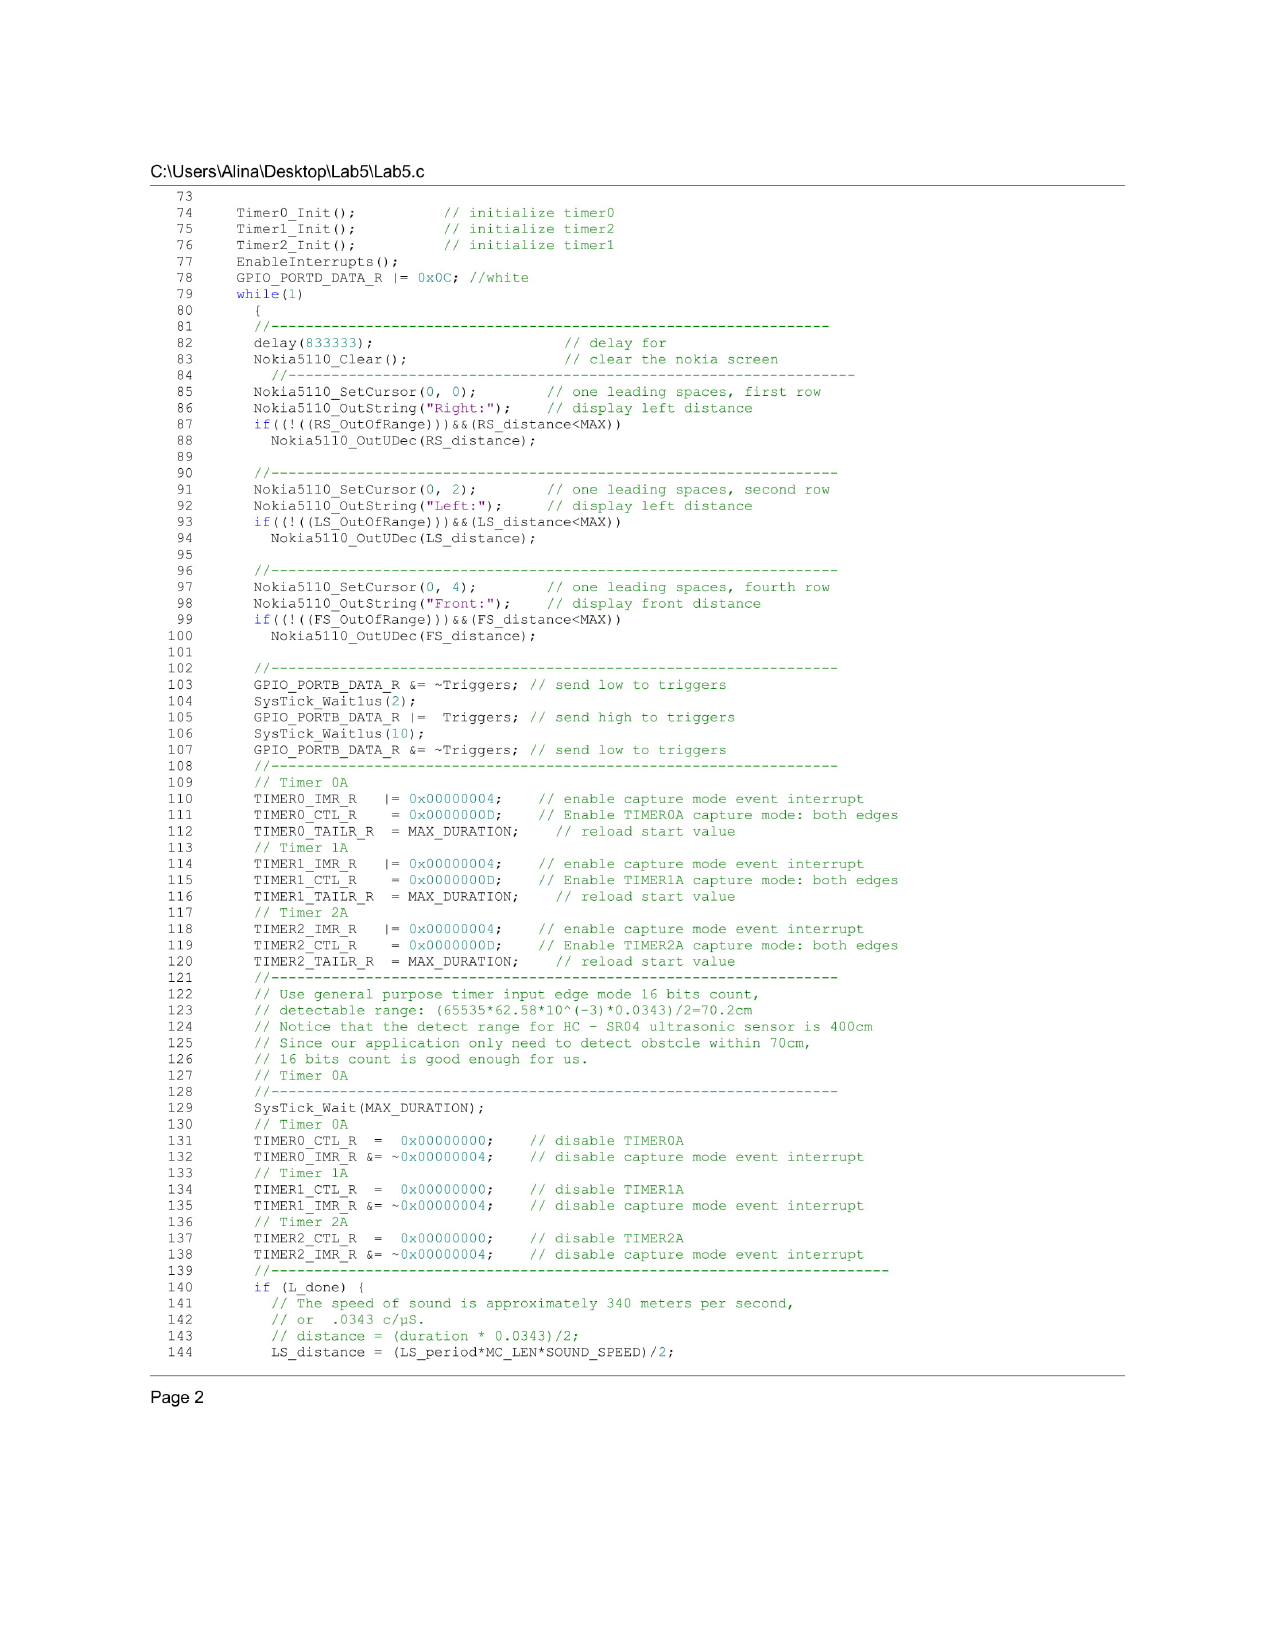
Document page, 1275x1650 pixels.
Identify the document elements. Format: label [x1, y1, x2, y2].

picture [150, 150, 1125, 1413]
